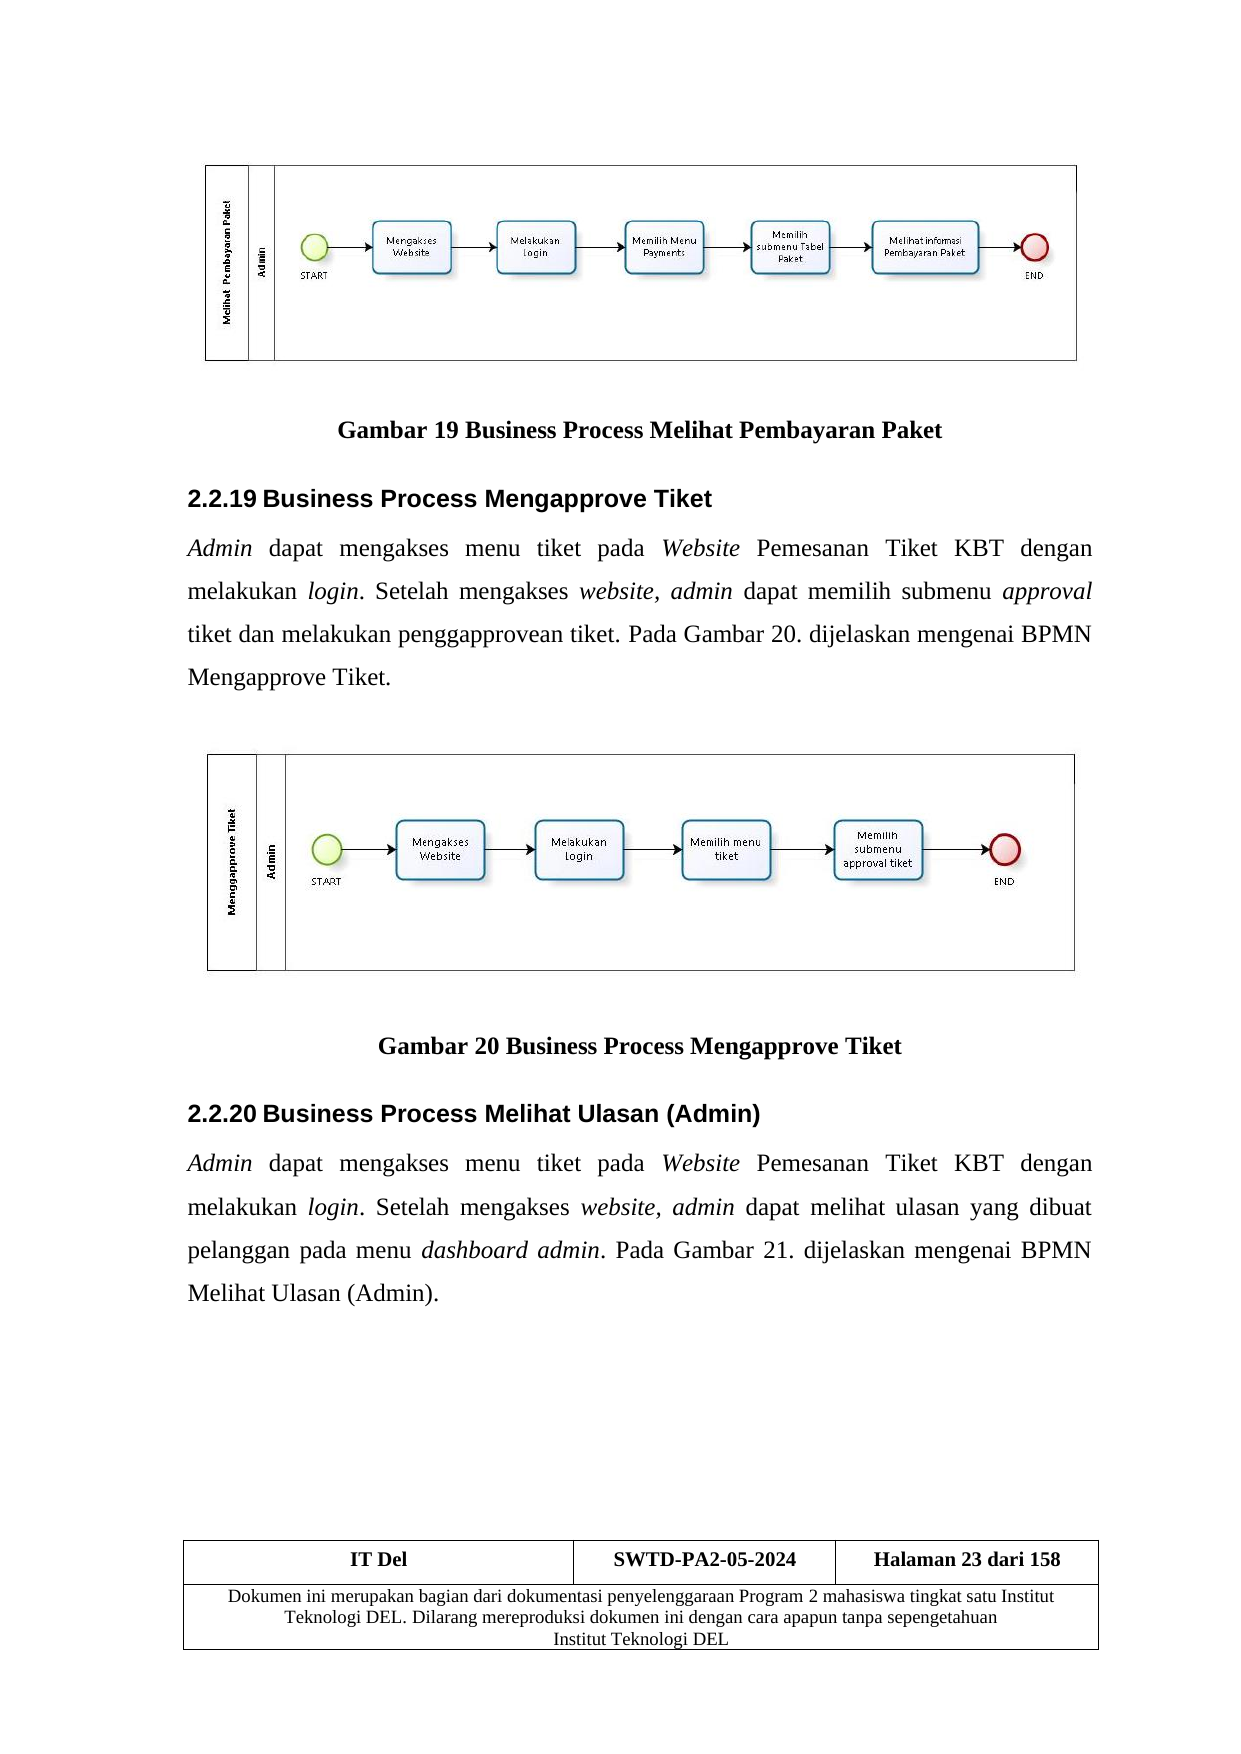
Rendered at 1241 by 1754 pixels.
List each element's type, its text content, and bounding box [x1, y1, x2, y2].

picture [187, 147, 1093, 373]
text Gambar 19 Business Process Melihat Pembayaran Paket [187, 416, 1092, 444]
subtitle Business Process Mengapprove Tiket [187, 484, 1092, 512]
text Gambar 20 Business Process Mengapprove Tiket [187, 1031, 1092, 1060]
text Admin dapat mengakses menu tiket pada Website Pemesanan Tiket KBT dengan melakukan login. Setelah mengakses website, admin dapat memilih submenu approval tiket dan melakukan penggapprovean tiket. Pada Gambar 20. dijelaskan mengenai BPMN Mengapprove Tiket. [187, 533, 1092, 691]
subtitle Business Process Melihat Ulasan (Admin) [187, 1099, 1092, 1128]
picture [187, 734, 1093, 988]
text Admin dapat mengakses menu tiket pada Website Pemesanan Tiket KBT dengan melakukan login. Setelah mengakses website, admin dapat melihat ulasan yang dibuat pelanggan pada menu dashboard admin. Pada Gambar 21. dijelaskan mengenai BPMN Melihat Ulasan (Admin). [187, 1148, 1092, 1307]
